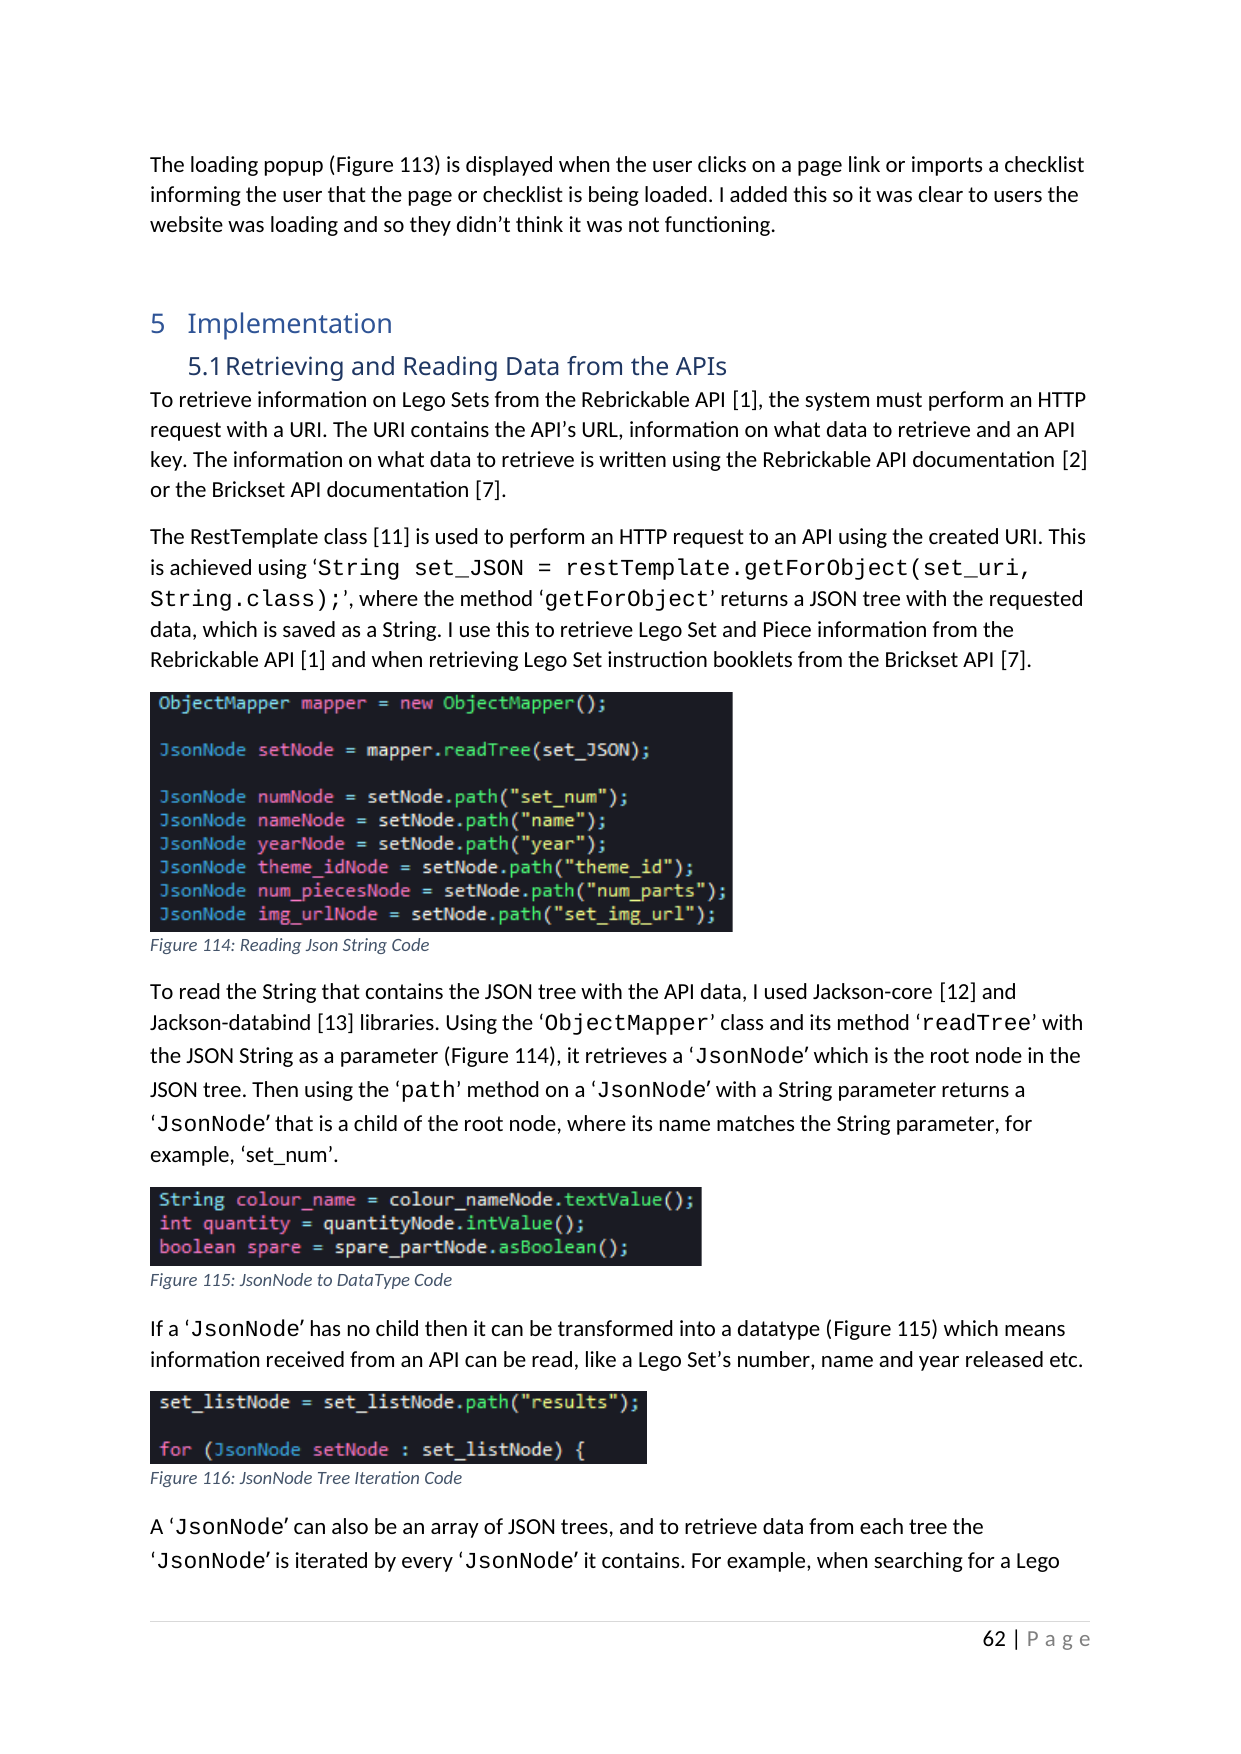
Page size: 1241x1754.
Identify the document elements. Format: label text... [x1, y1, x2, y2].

picture [150, 1187, 702, 1266]
picture [150, 692, 733, 932]
text To retrieve information on Lego Sets from the Rebrickable API [1], the system must perform an HTTP request with a URI. The URI contains the API’s URL, information on what data to retrieve and an API key. The information on what data to retrieve is written using the Rebrickable API documentation [2] or the Brickset API documentation [7]. [150, 385, 1090, 503]
text The loading popup (Figure 113) is displayed when the user clicks on a page link or imports a checklist informing the user that the page or checklist is being loaded. I added this so it was clear to users the website was loading and so they didn’t think it was not functioning. [150, 150, 1090, 238]
picture [150, 1391, 647, 1464]
text The RestTemplate class [11] is used to perform an HTTP request to an API using the created URI. This is achieved using ‘String set_JSON = restTemplate.getForObject(set_uri, String.class);’, where the method ‘getForObject’ returns a JSON tree with the requested data, which is saved as a String. I use this to retrieve Lego Set and Piece information from the Rebrickable API [1] and when retrieving Lego Set instruction booklets from the Brickset API [7]. [150, 522, 1090, 673]
text To read the String that contains the JSON tree with the API data, I used Jackson-core [12] and Jackson-databind [13] libraries. Using the ‘ObjectMapper’ class and its method ‘readTree’ with the JSON String as a parameter (Figure 114), it retrieves a ‘JsonNode’ which is the root node in the JSON tree. Then using the ‘path’ method on a ‘JsonNode’ with a String parameter returns a ‘JsonNode’ that is a child of the root node, where its name matches the String parameter, for example, ‘set_num’. [150, 977, 1090, 1168]
subtitle Implementation [150, 304, 1090, 341]
subtitle Retrieving and Reading Data from the APIs [187, 348, 1090, 382]
text If a ‘JsonNode’ has no child then it can be transformed into a datatype (Figure 115) which means information received from an API can be read, like a Lego Set’s number, name and year released etc. [150, 1311, 1090, 1373]
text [150, 1510, 1090, 1575]
